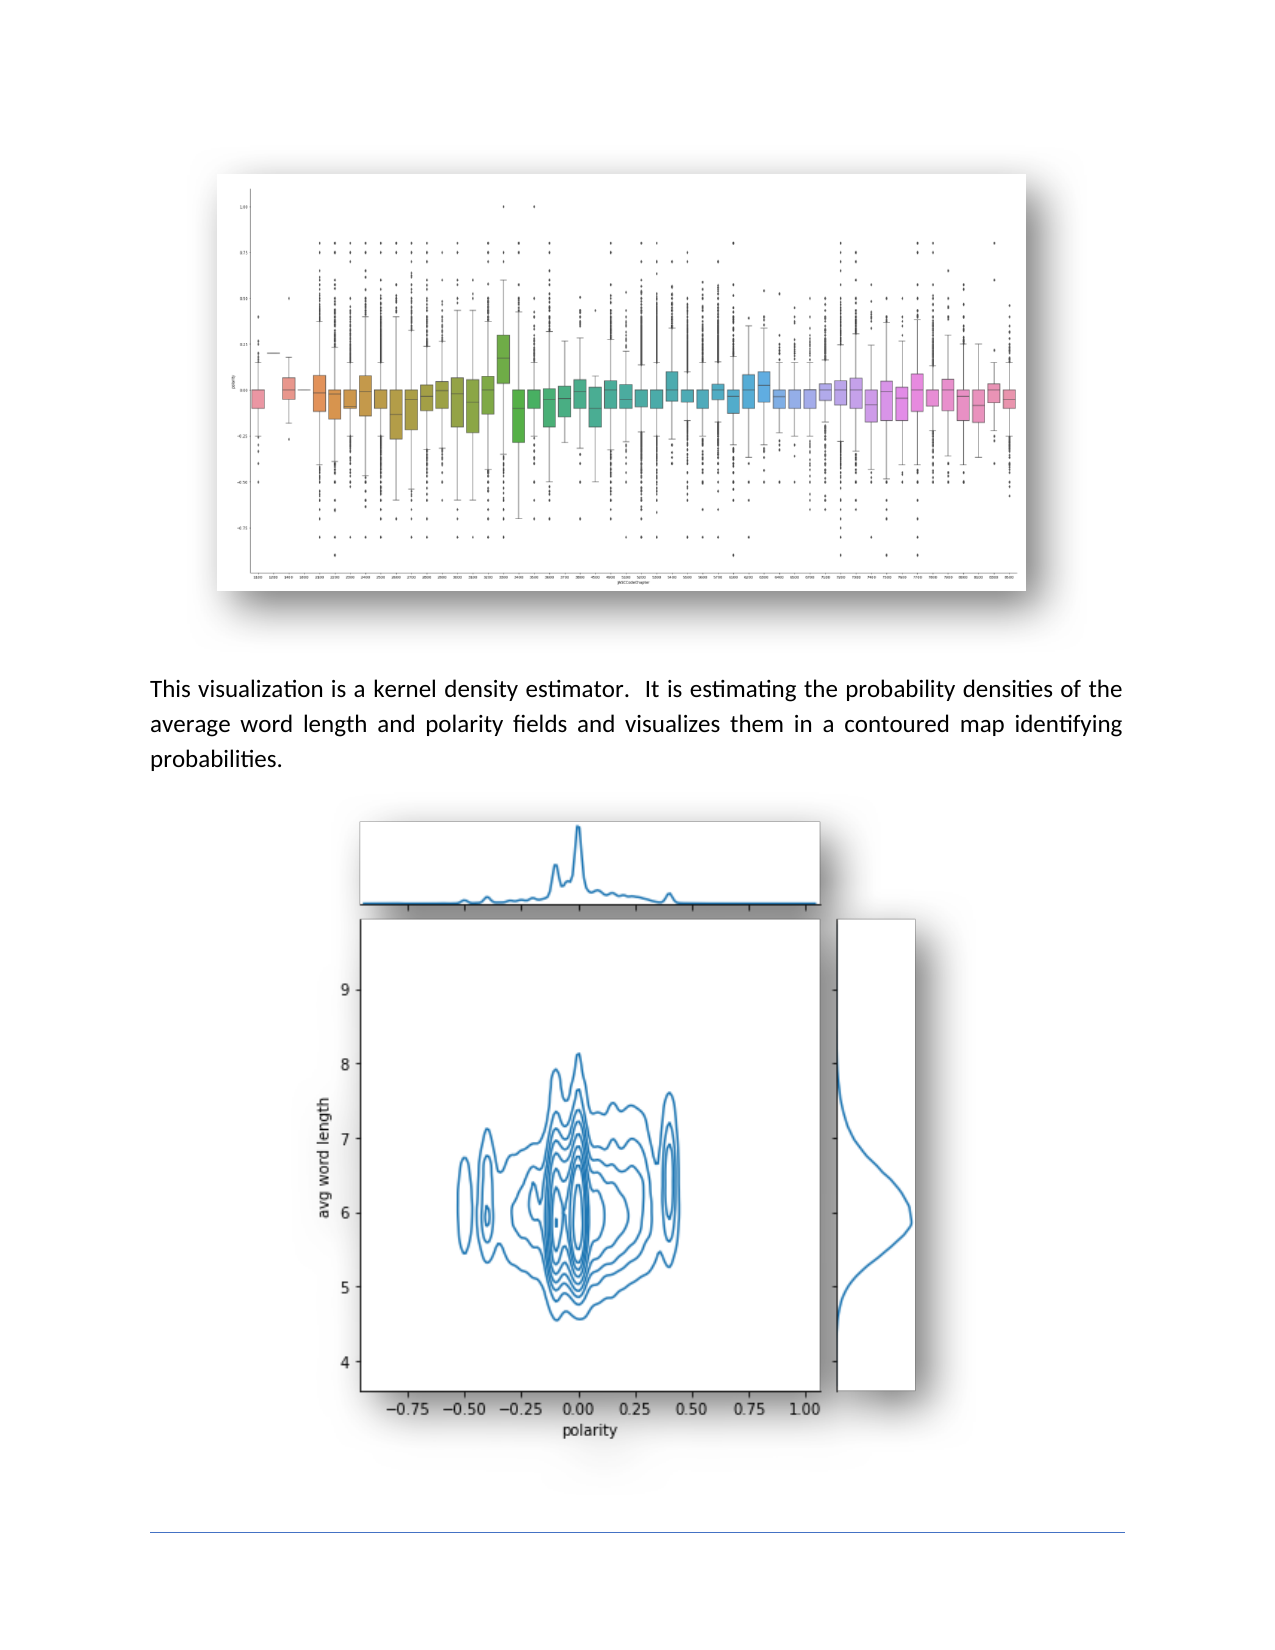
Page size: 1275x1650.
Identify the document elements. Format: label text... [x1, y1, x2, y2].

picture [308, 813, 926, 1448]
picture [217, 174, 1026, 591]
text This visualization is a kernel density estimator. It is estimating the probability densities of the average word length and polarity fields and visualizes them in a contoured map identifying probabilities. [150, 673, 1125, 774]
